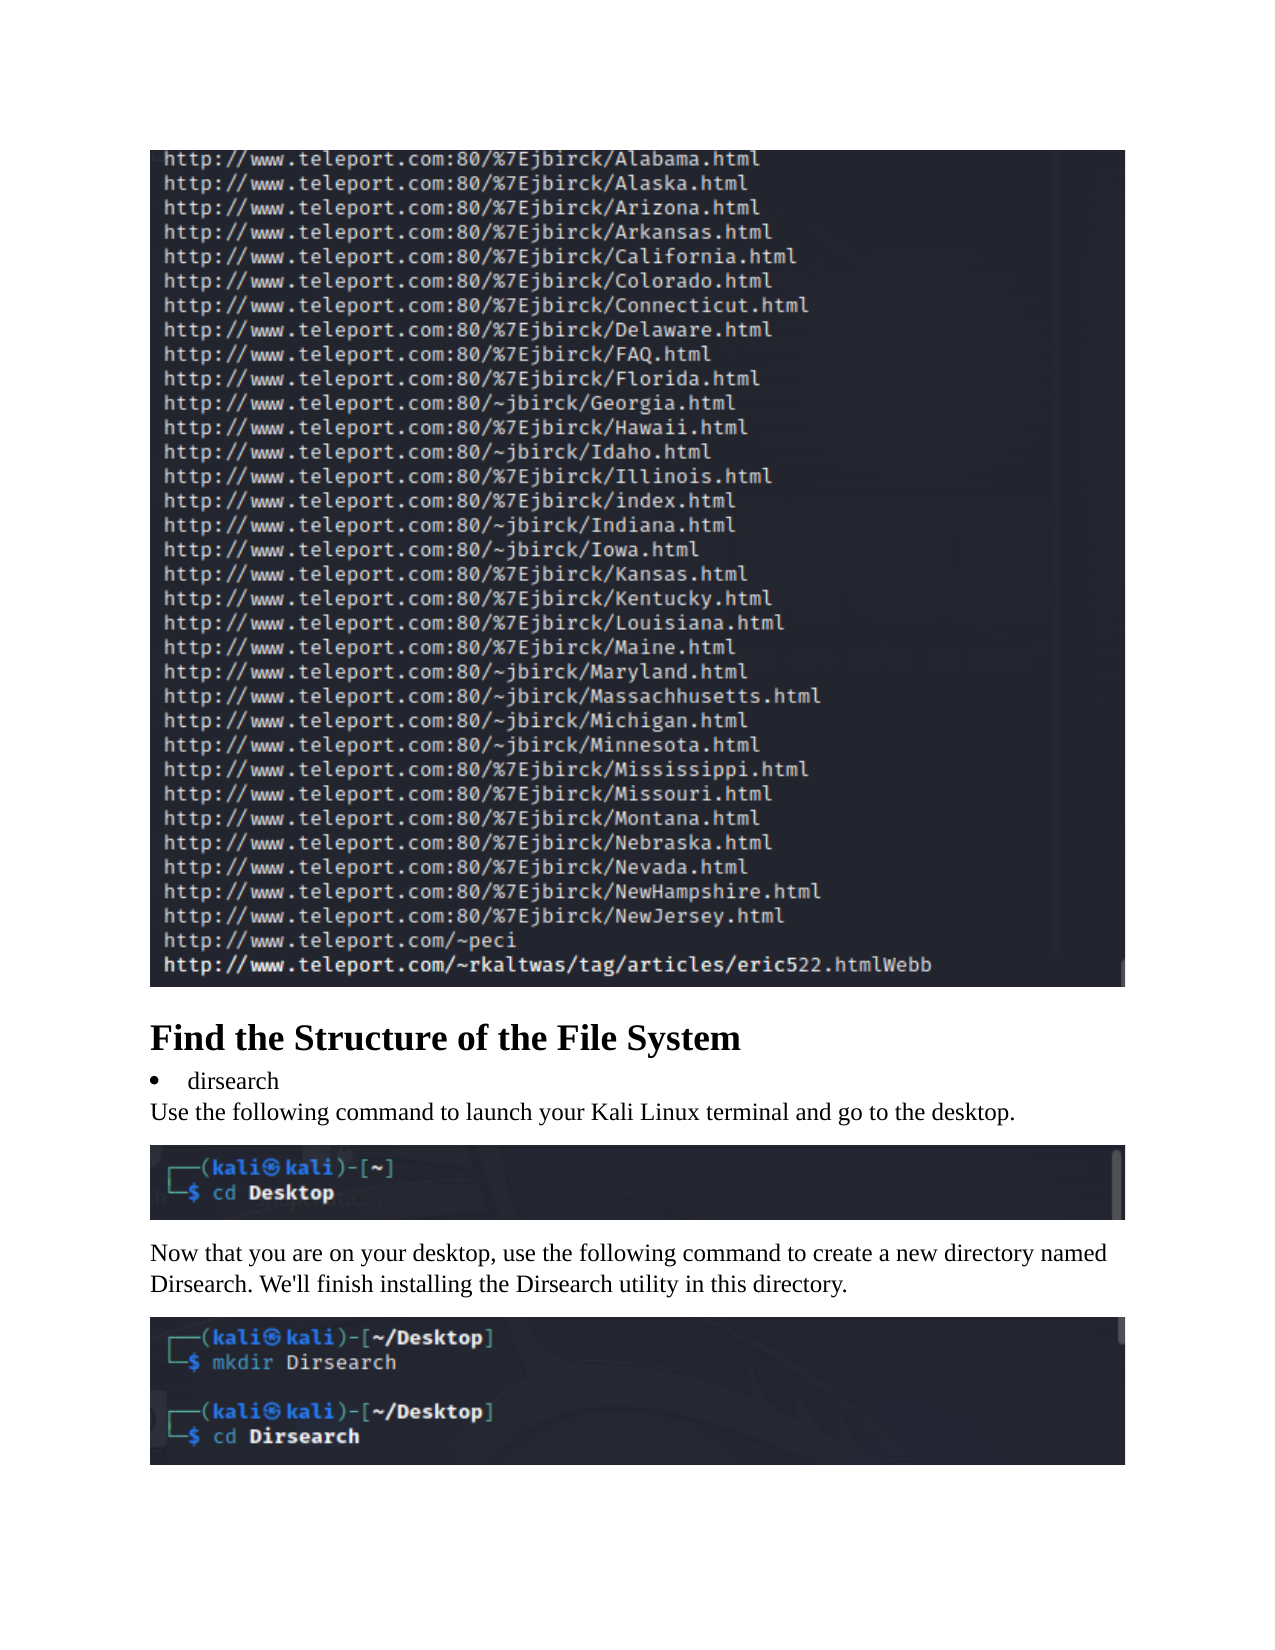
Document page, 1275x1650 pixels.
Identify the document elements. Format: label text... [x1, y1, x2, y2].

subtitle Find the Structure of the File System [150, 1016, 1125, 1059]
text Use the following command to launch your Kali Linux terminal and go to the desktop. [150, 1097, 1125, 1126]
text Now that you are on your desktop, use the following command to create a new directory named Dirsearch. We'll finish installing the Dirsearch utility in this directory. [150, 1238, 1125, 1298]
picture [150, 1145, 1125, 1220]
picture [150, 150, 1125, 987]
subtitle dirsearch [150, 1066, 1125, 1095]
picture [150, 1317, 1125, 1465]
